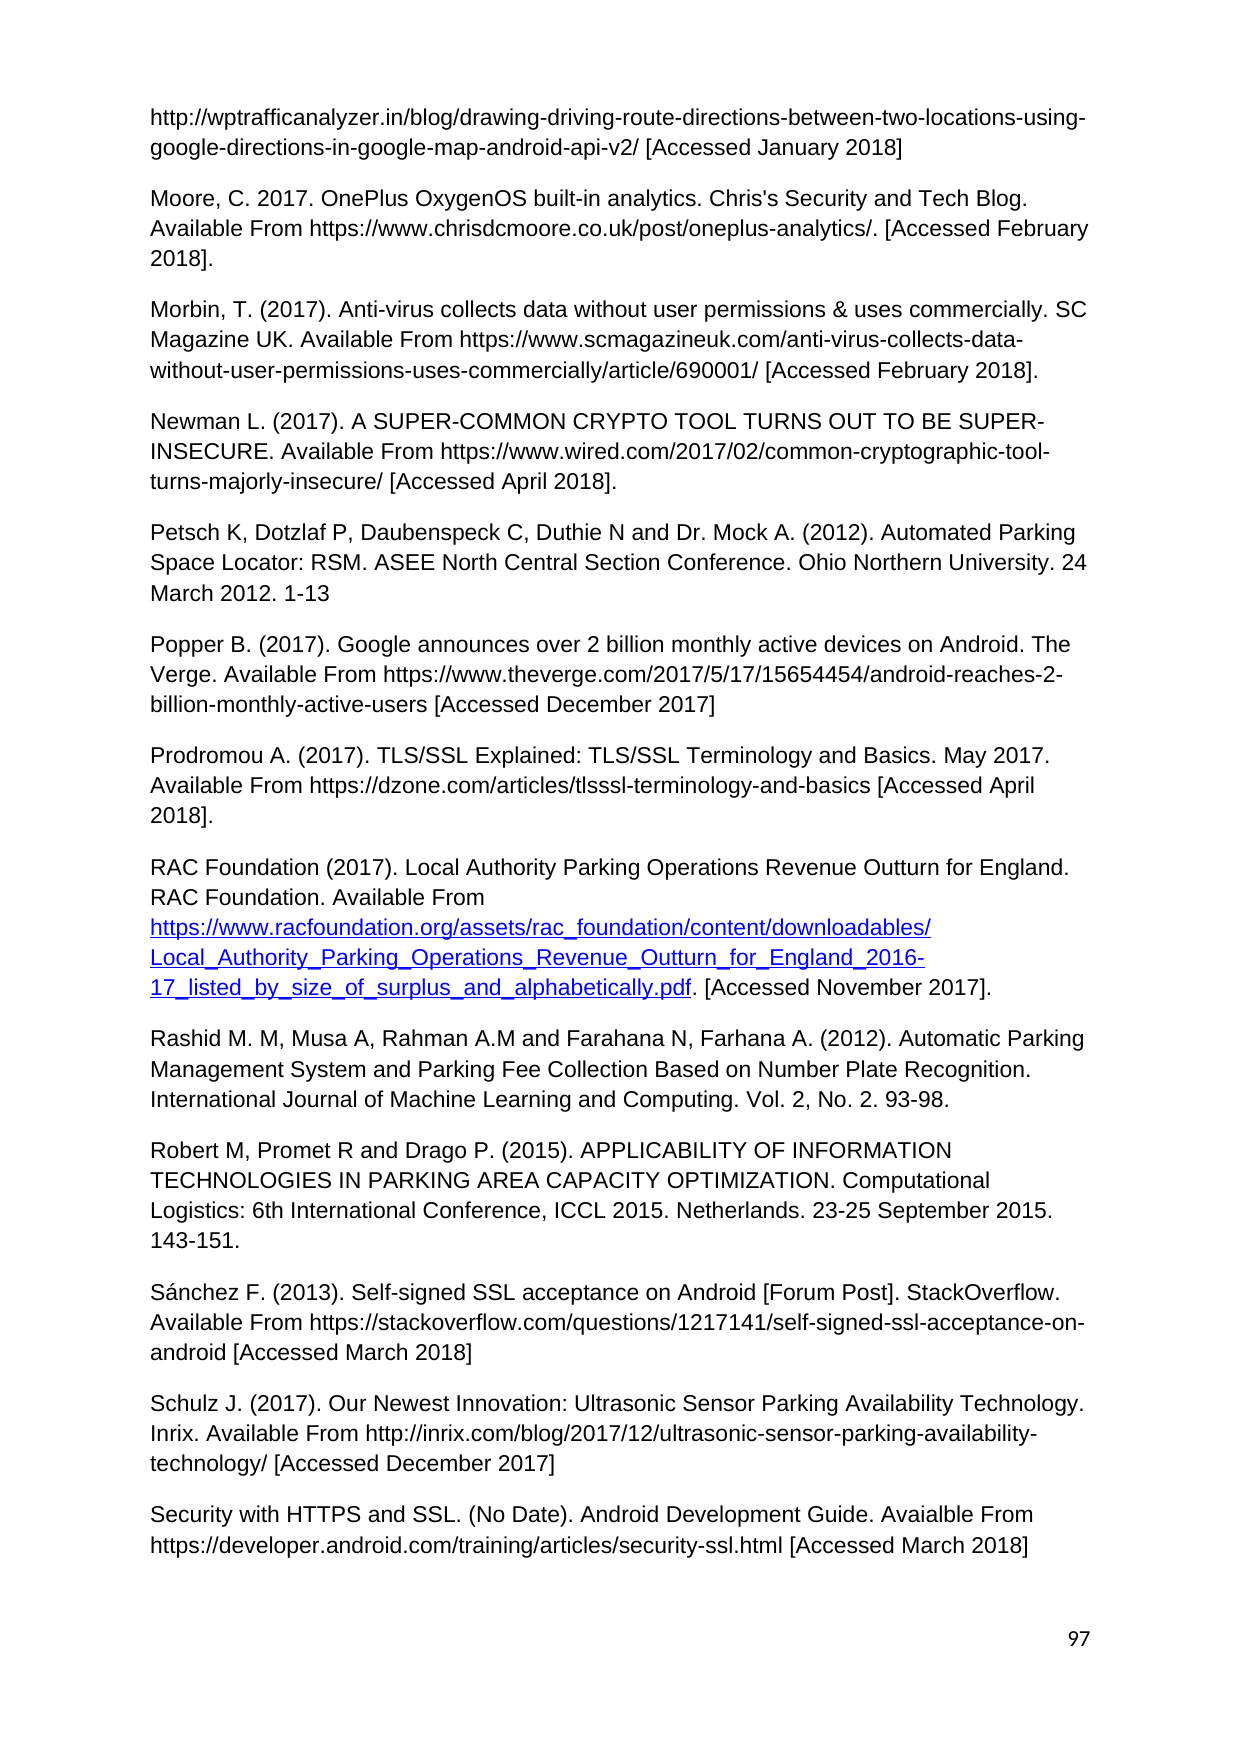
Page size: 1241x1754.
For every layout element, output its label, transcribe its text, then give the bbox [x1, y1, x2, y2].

text Sánchez F. (2013). Self-signed SSL acceptance on Android [Forum Post]. StackOverflow. Available From https://stackoverflow.com/questions/1217141/self-signed-ssl-acceptance-on-android [Accessed March 2018] [150, 1278, 1090, 1365]
text Morbin, T. (2017). Anti-virus collects data without user permissions & uses commercially. SC Magazine UK. Available From https://www.scmagazineuk.com/anti-virus-collects-data-without-user-permissions-uses-commercially/article/690001/ [Accessed February 2018]. [150, 296, 1090, 383]
text Moore, C. 2017. OnePlus OxygenOS built-in analytics. Chris's Security and Tech Blog. Available From https://www.chrisdcmoore.co.uk/post/oneplus-analytics/. [Accessed February 2018]. [150, 185, 1090, 271]
text RAC Foundation (2017). Local Authority Parking Operations Revenue Outturn for England. RAC Foundation. Available From https://www.racfoundation.org/assets/rac_foundation/content/downloadables/Local_Authority_Parking_Operations_Revenue_Outturn_for_England_2016-17_listed_by_size_of_surplus_and_alphabetically.pdf. [Accessed November 2017]. [150, 853, 1090, 1001]
text Prodromou A. (2017). TLS/SSL Explained: TLS/SSL Terminology and Basics. May 2017. Available From https://dzone.com/articles/tlsssl-terminology-and-basics [Accessed April 2018]. [150, 742, 1090, 829]
text Rashid M. M, Musa A, Rahman A.M and Farahana N, Farhana A. (2012). Automatic Parking Management System and Parking Fee Collection Based on Number Plate Recognition. International Journal of Machine Learning and Computing. Vol. 2, No. 2. 93-98. [150, 1025, 1090, 1112]
text Schulz J. (2017). Our Newest Innovation: Ultrasonic Sensor Parking Availability Technology. Inrix. Available From http://inrix.com/blog/2017/12/ultrasonic-sensor-parking-availability-technology/ [Accessed December 2017] [150, 1390, 1090, 1477]
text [150, 103, 1090, 160]
text Popper B. (2017). Google announces over 2 billion monthly active devices on Android. The Verge. Available From https://www.theverge.com/2017/5/17/15654454/android-reaches-2-billion-monthly-active-users [Accessed December 2017] [150, 631, 1090, 717]
text Petsch K, Dotzlaf P, Daubenspeck C, Duthie N and Dr. Mock A. (2012). Automated Parking Space Locator: RSM. ASEE North Central Section Conference. Ohio Northern University. 24 March 2012. 1-13 [150, 519, 1090, 606]
text Robert M, Promet R and Drago P. (2015). APPLICABILITY OF INFORMATION TECHNOLOGIES IN PARKING AREA CAPACITY OPTIMIZATION. Computational Logistics: 6th International Conference, ICCL 2015. Netherlands. 23-25 September 2015. 143-151. [150, 1137, 1090, 1254]
text Security with HTTPS and SSL. (No Date). Android Development Guide. Avaialble From https://developer.android.com/training/articles/security-ssl.html [Accessed March 2018] [150, 1501, 1090, 1558]
text Newman L. (2017). A SUPER-COMMON CRYPTO TOOL TURNS OUT TO BE SUPER-INSECURE. Available From https://www.wired.com/2017/02/common-cryptographic-tool-turns-majorly-insecure/ [Accessed April 2018]. [150, 408, 1090, 494]
